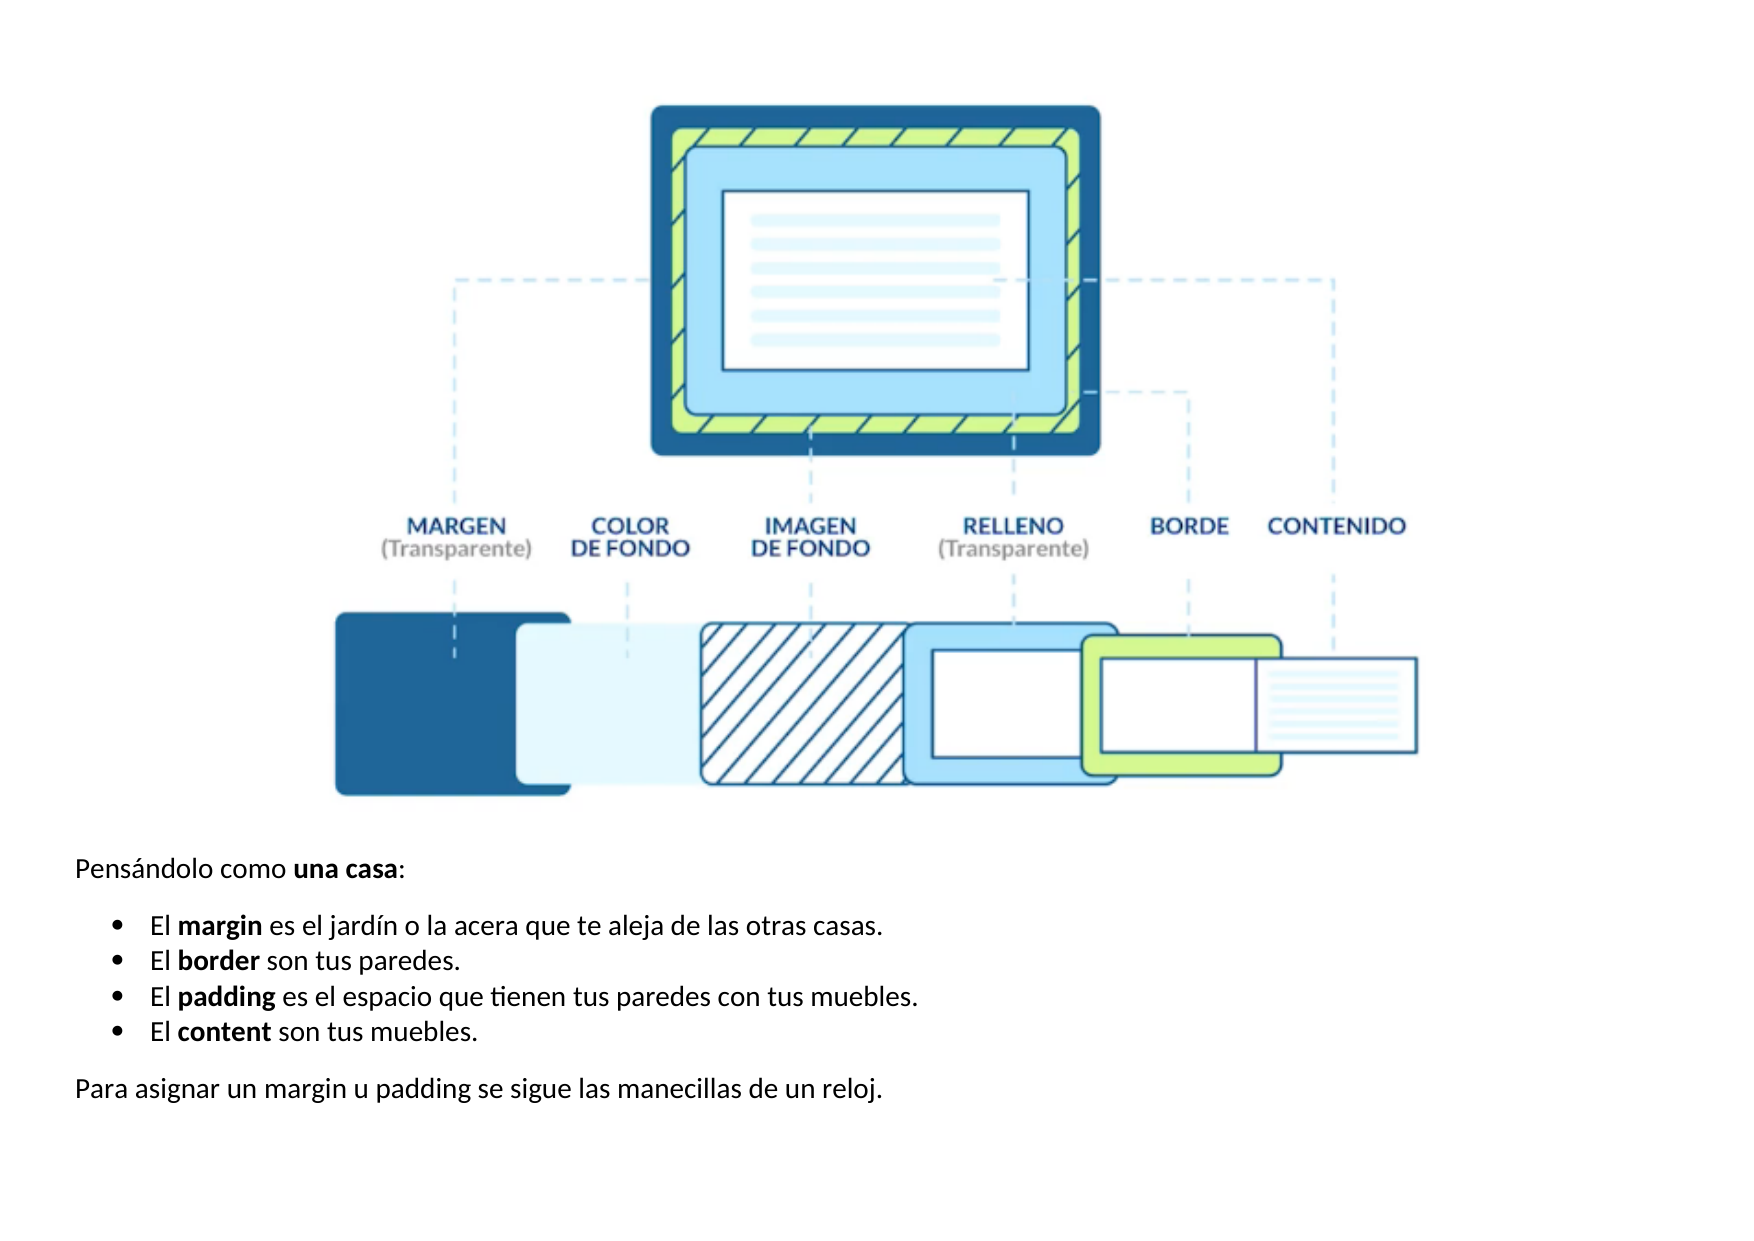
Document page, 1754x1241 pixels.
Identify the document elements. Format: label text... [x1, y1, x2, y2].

list El padding es el espacio que tienen tus paredes con tus muebles. [112, 978, 1679, 1013]
picture [305, 75, 1449, 830]
text Pensándolo como una casa: [75, 850, 1679, 886]
list El border son tus paredes. [112, 942, 1679, 978]
list El content son tus muebles. [112, 1013, 1679, 1049]
text Para asignar un margin u padding se sigue las manecillas de un reloj. [75, 1070, 1679, 1106]
list El margin es el jardín o la acera que te aleja de las otras casas. [112, 907, 1679, 942]
